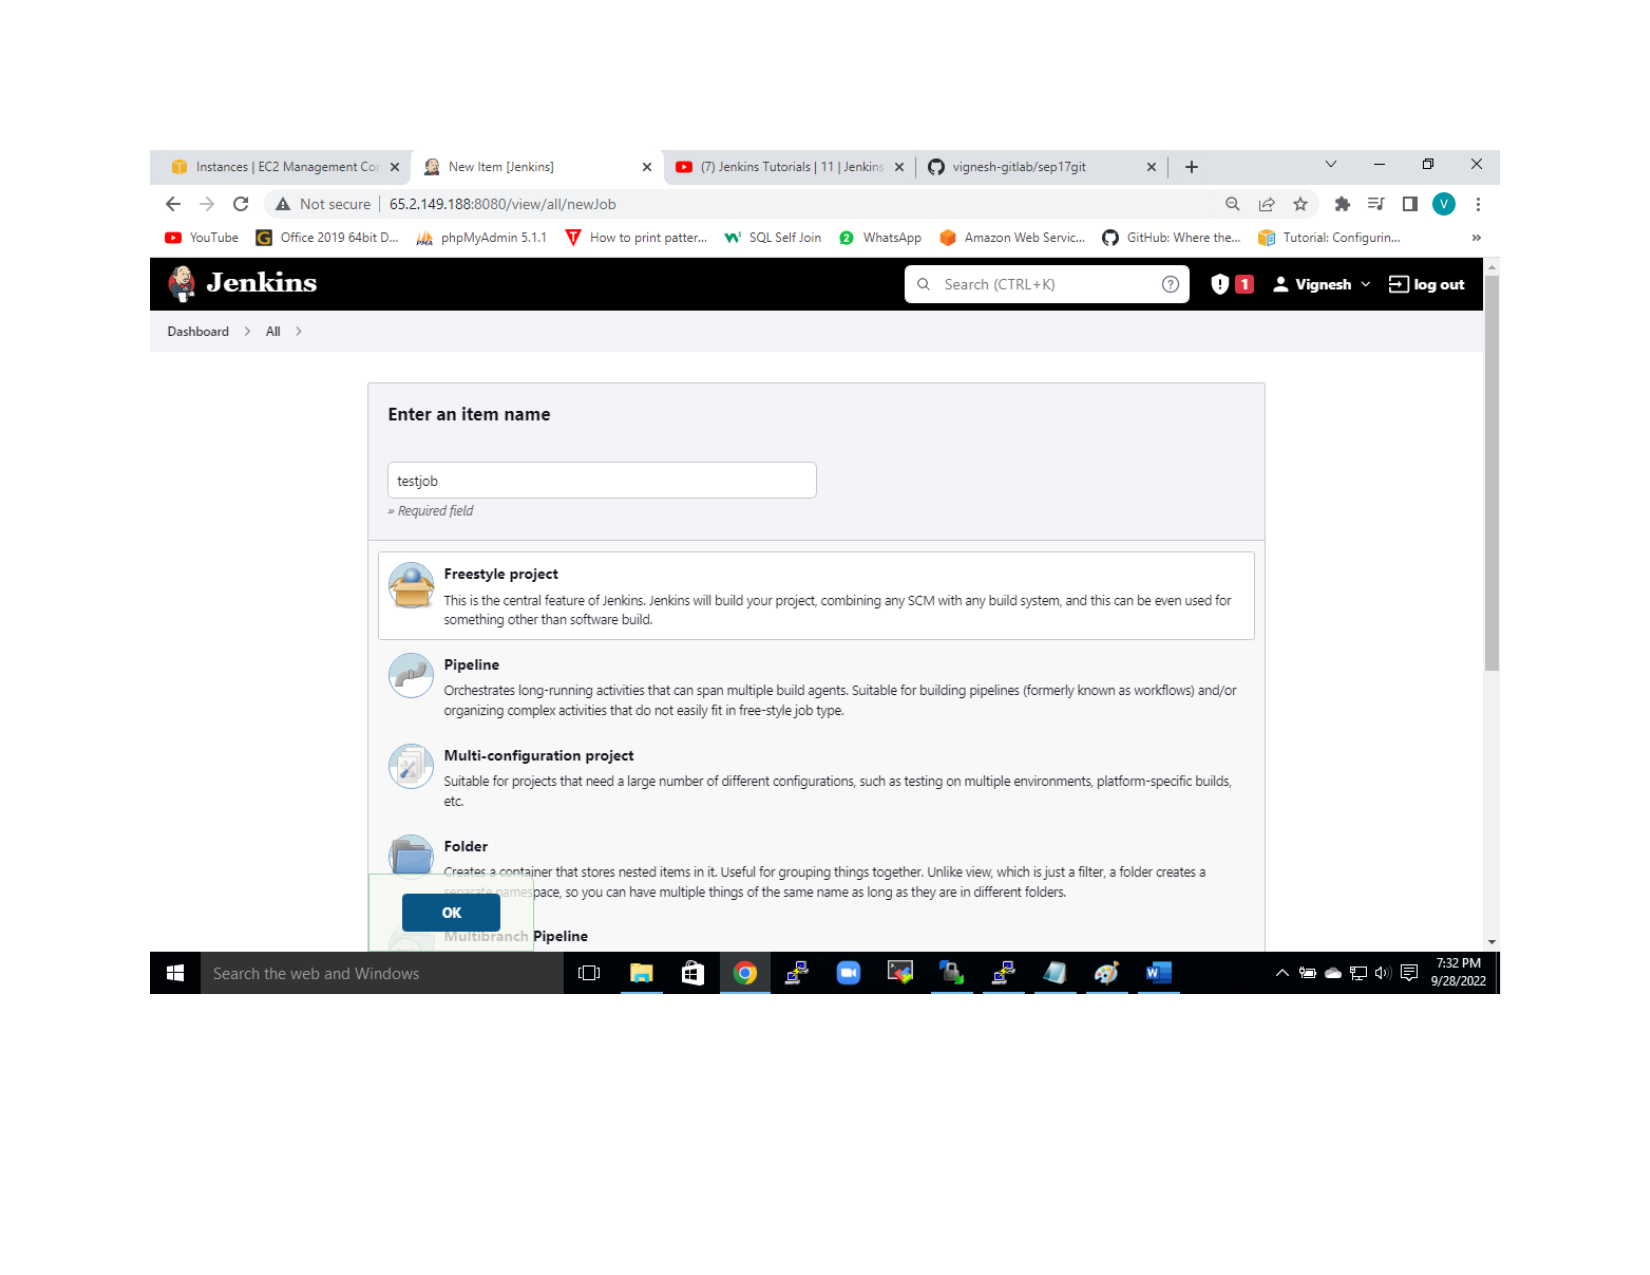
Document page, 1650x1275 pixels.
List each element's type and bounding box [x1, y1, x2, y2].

picture [150, 150, 1500, 994]
